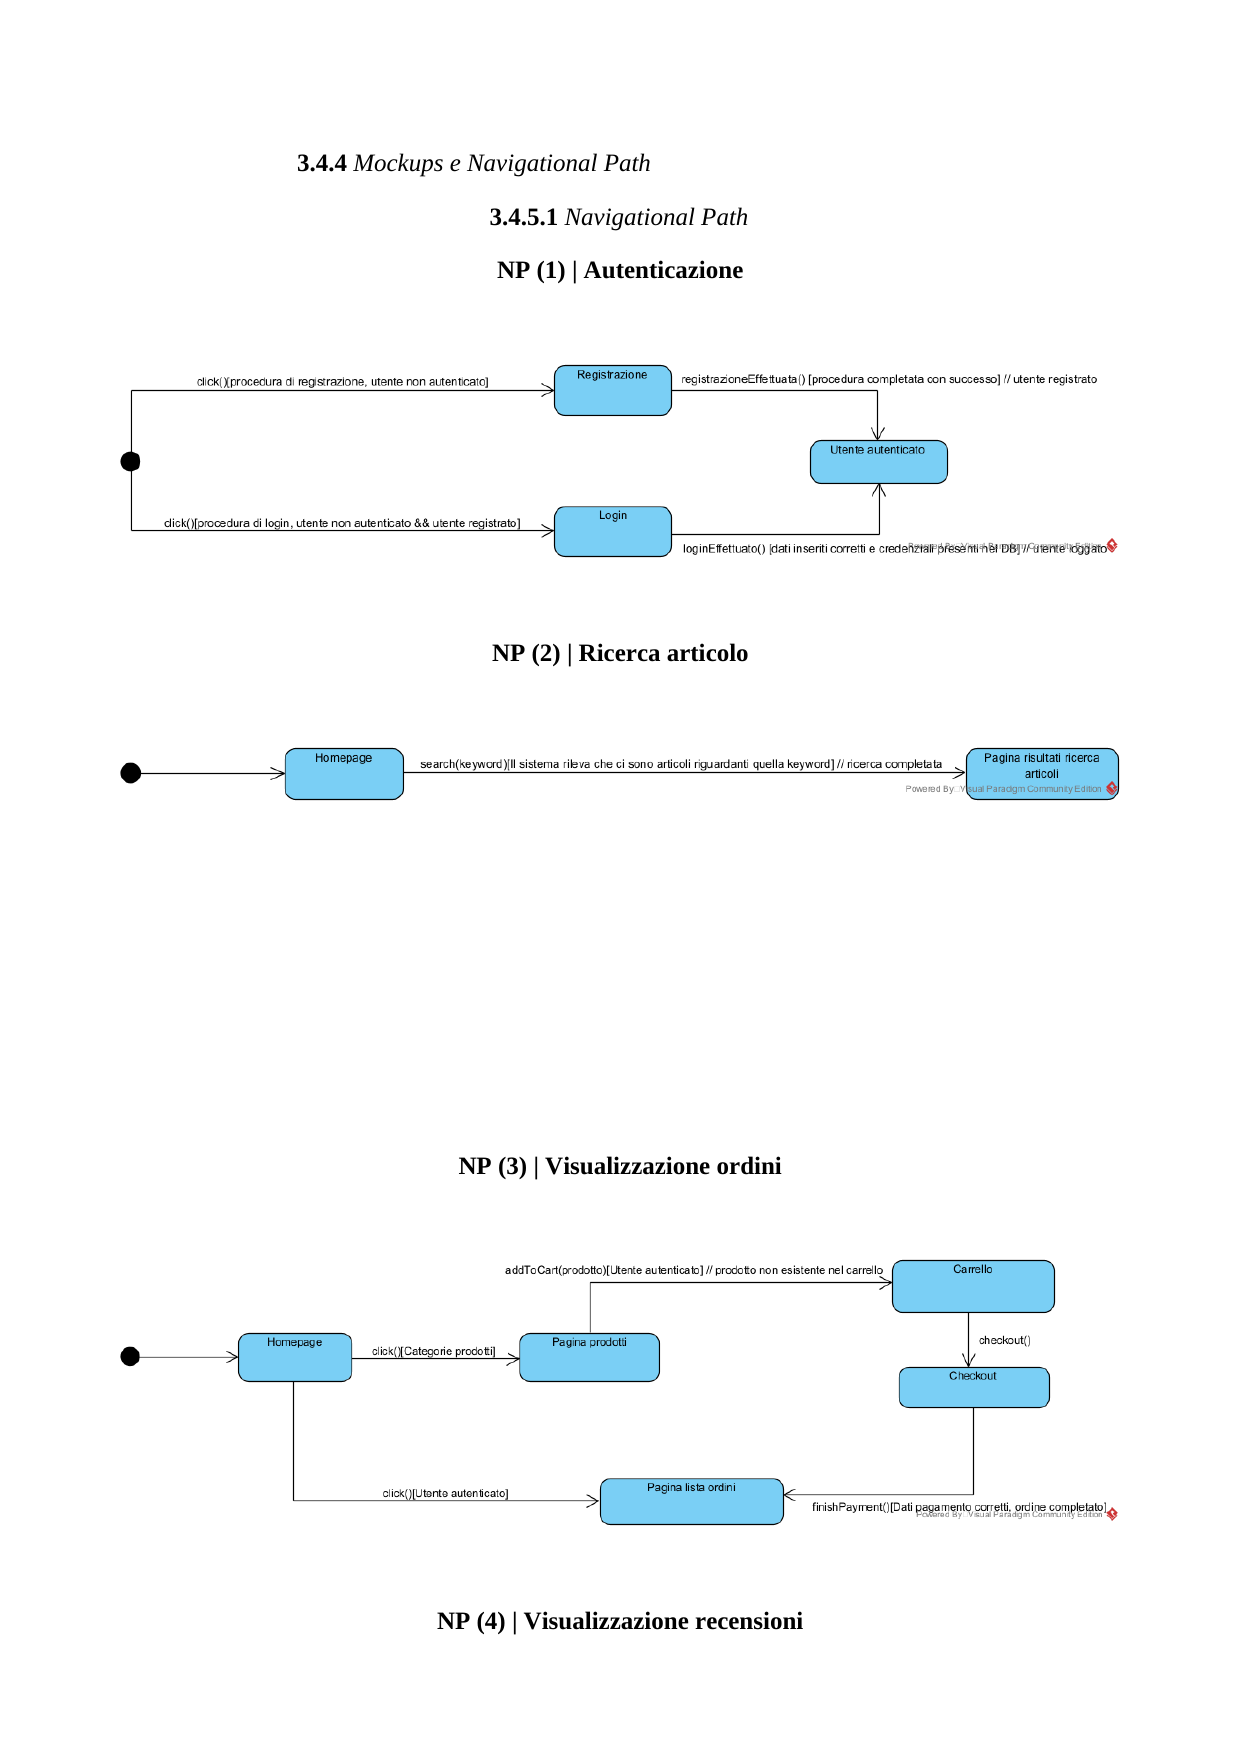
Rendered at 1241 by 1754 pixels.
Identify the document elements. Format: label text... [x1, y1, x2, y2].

text NP (2) | Ricerca articolo [118, 638, 1122, 667]
text 3.4.5.1 Navigational Path [118, 202, 1122, 230]
picture [118, 1258, 1122, 1528]
text NP (3) | Visualizzazione ordini [118, 1151, 1122, 1179]
text NP (1) | Autenticazione [118, 256, 1122, 284]
picture [118, 363, 1122, 560]
picture [118, 746, 1122, 803]
text NP (4) | Visualizzazione recensioni [118, 1606, 1122, 1635]
text 3.4.4 Mockups e Navigational Path [192, 148, 1122, 176]
